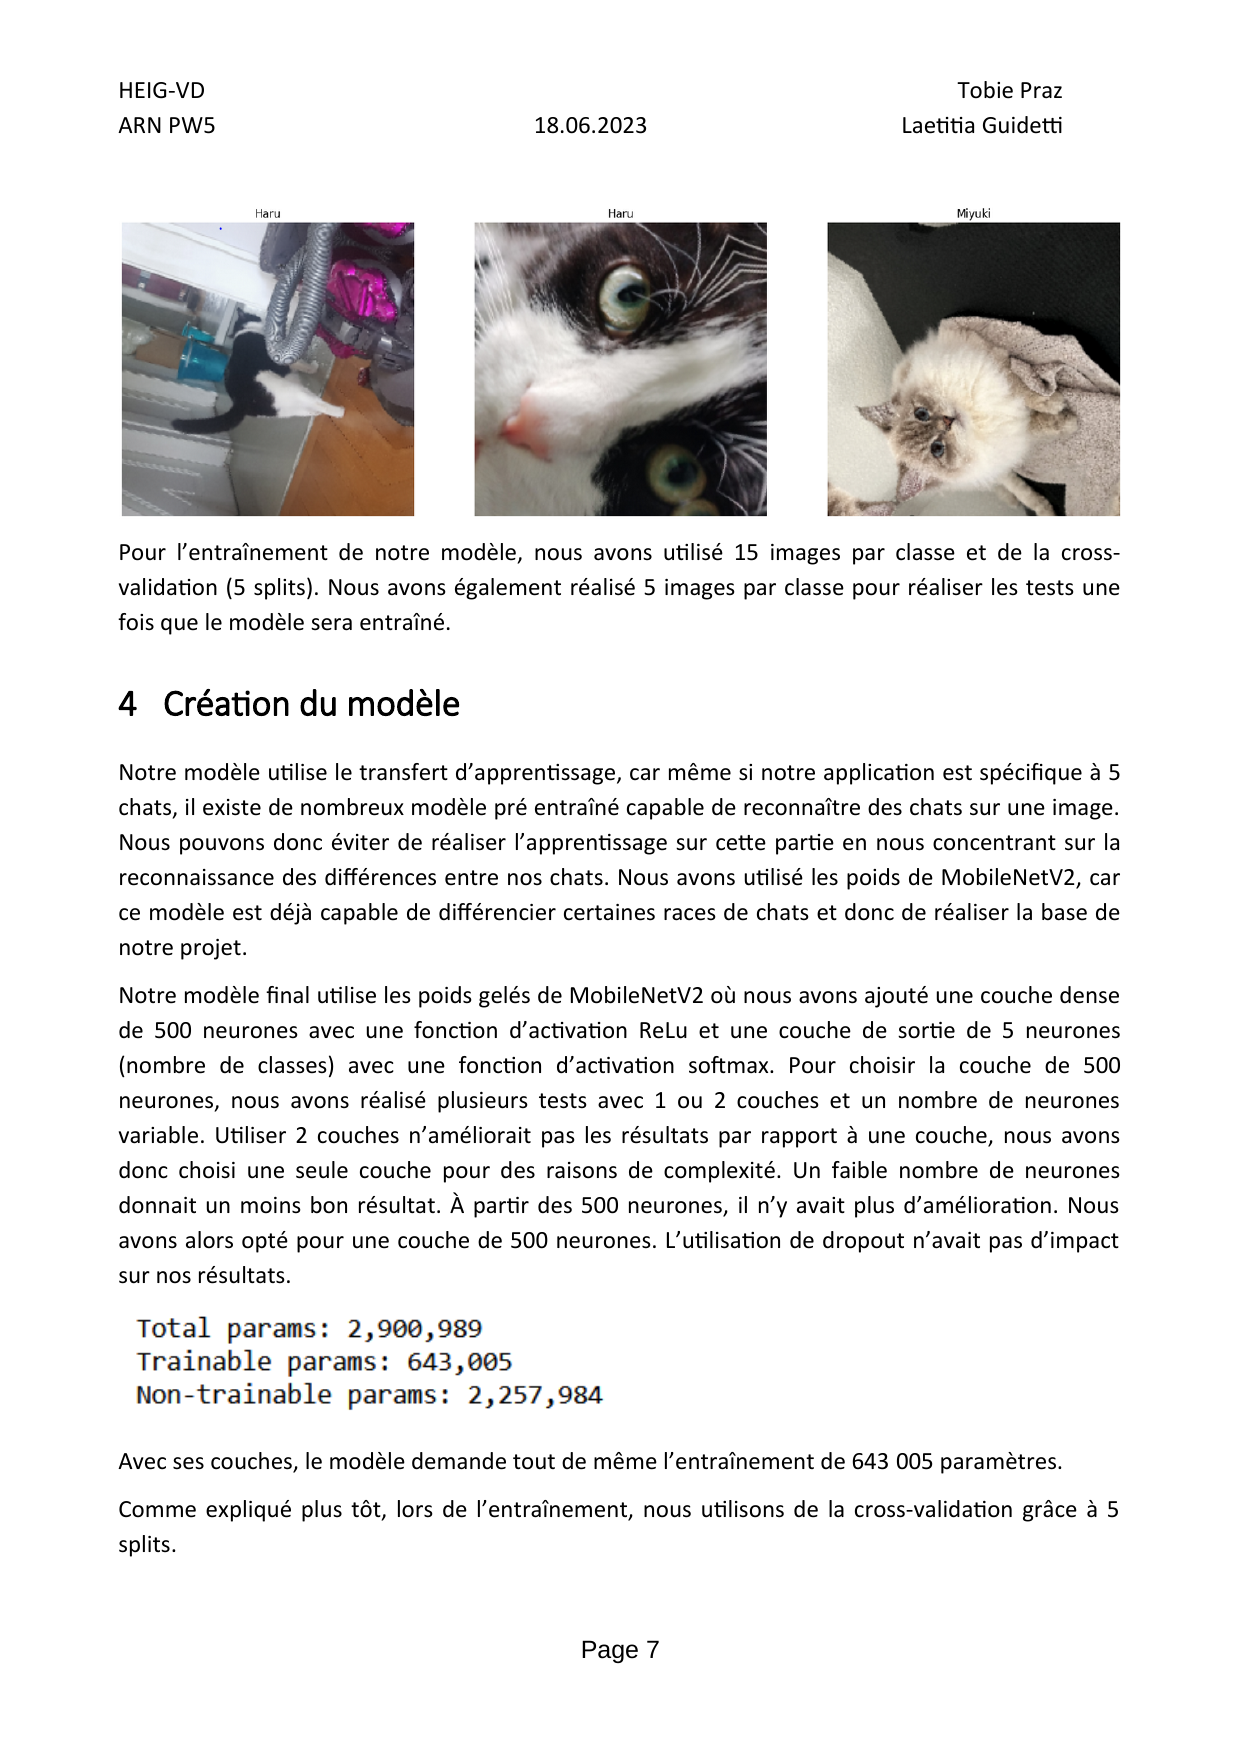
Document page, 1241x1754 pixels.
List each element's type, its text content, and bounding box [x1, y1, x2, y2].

text Notre modèle utilise le transfert d’apprentissage, car même si notre application est spécifique à 5 chats, il existe de nombreux modèle pré entraîné capable de reconnaître des chats sur une image. Nous pouvons donc éviter de réaliser l’apprentissage sur cette partie en nous concentrant sur la reconnaissance des différences entre nos chats. Nous avons utilisé les poids de MobileNetV2, car ce modèle est déjà capable de différencier certaines races de chats et donc de réaliser la base de notre projet. [118, 756, 1122, 962]
subtitle Création du modèle [118, 679, 1122, 724]
text Pour l’entraînement de notre modèle, nous avons utilisé 15 images par classe et de la cross-validation (5 splits). Nous avons également réalisé 5 images par classe pour réaliser les tests une fois que le modèle sera entraîné. [118, 536, 1122, 637]
picture [118, 203, 1123, 520]
text Avec ses couches, le modèle demande tout de même l’entraînement de 643 005 paramètres. [118, 1445, 1122, 1476]
picture [118, 1306, 667, 1429]
text Notre modèle final utilise les poids gelés de MobileNetV2 où nous avons ajouté une couche dense de 500 neurones avec une fonction d’activation ReLu et une couche de sortie de 5 neurones (nombre de classes) avec une fonction d’activation softmax. Pour choisir la couche de 500 neurones, nous avons réalisé plusieurs tests avec 1 ou 2 couches et un nombre de neurones variable. Utiliser 2 couches n’améliorait pas les résultats par rapport à une couche, nous avons donc choisi une seule couche pour des raisons de complexité. Un faible nombre de neurones donnait un moins bon résultat. À partir des 500 neurones, il n’y avait plus d’amélioration. Nous avons alors opté pour une couche de 500 neurones. L’utilisation de dropout n’avait pas d’impact sur nos résultats. [118, 979, 1122, 1289]
text Comme expliqué plus tôt, lors de l’entraînement, nous utilisons de la cross-validation grâce à 5 splits. [118, 1493, 1122, 1558]
